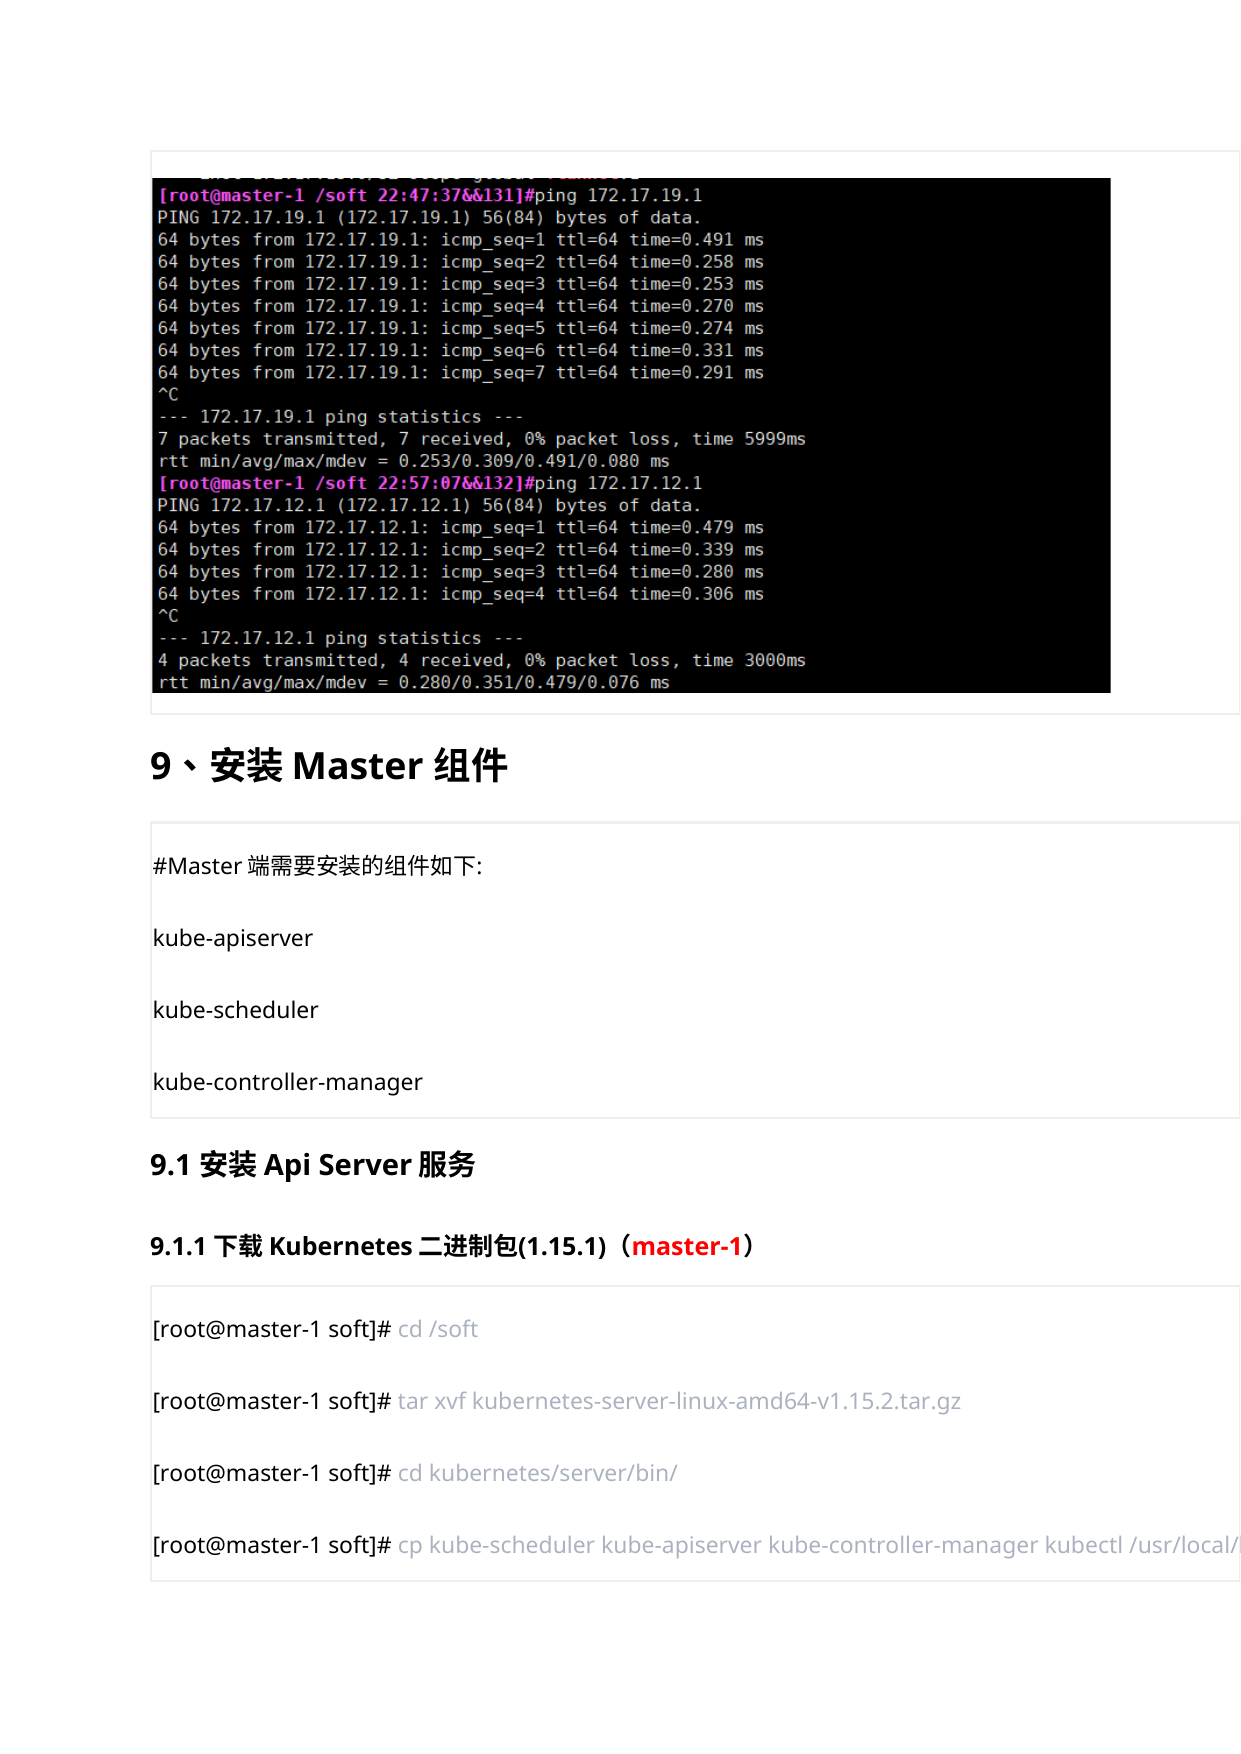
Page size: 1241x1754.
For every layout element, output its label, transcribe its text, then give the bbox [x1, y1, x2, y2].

picture [152, 178, 1111, 693]
table_header [root@master-1 soft]# cd /soft [root@master-1 soft]# tar xvf kubernetes-server-linux-amd64-v1.15.2.tar.gz [root@master-1 soft]# cd kubernetes/server/bin/ [root@master-1 soft]# cp kube-scheduler kube-apiserver kube-controller-manager kubectl /usr/local/bin/ [152, 1287, 1239, 1580]
table_header [root@master-1 ]#ping 172.17.19.1 [152, 152, 1239, 713]
text 9.1.1 下载Kubernetes二进制包(1.15.1)（master-1） [150, 1228, 1090, 1262]
text 9、安装Master 组件 [150, 740, 1090, 791]
table_header #Master端需要安装的组件如下: kube-apiserver kube-scheduler kube-controller-manager [152, 824, 1239, 1117]
text 9.1 安装Api Server服务 [150, 1144, 1090, 1184]
